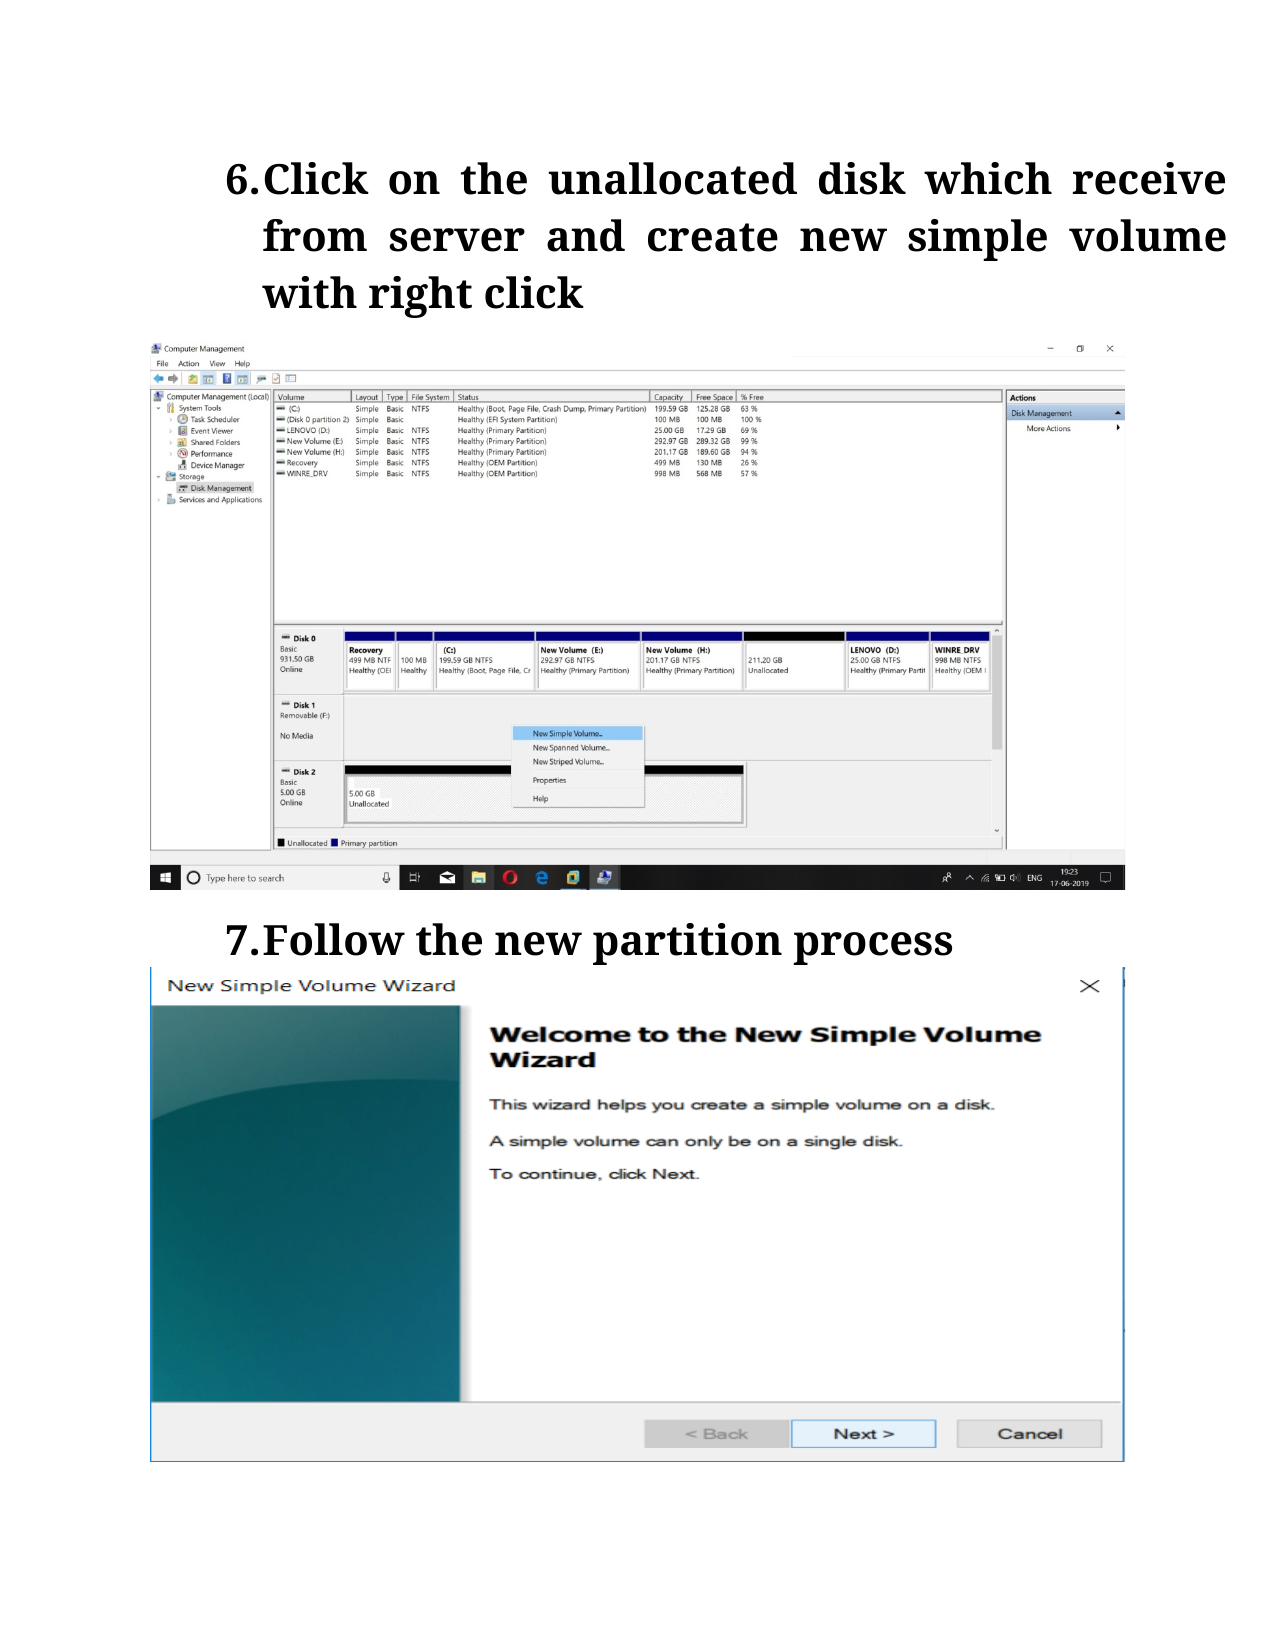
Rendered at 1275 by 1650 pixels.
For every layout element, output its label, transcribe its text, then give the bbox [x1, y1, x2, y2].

list Click on the unallocated disk which receive from server and create new simple volume with right click [225, 150, 1228, 320]
list Follow the new partition process [225, 910, 1228, 967]
picture [150, 967, 1125, 1462]
picture [150, 341, 1125, 890]
